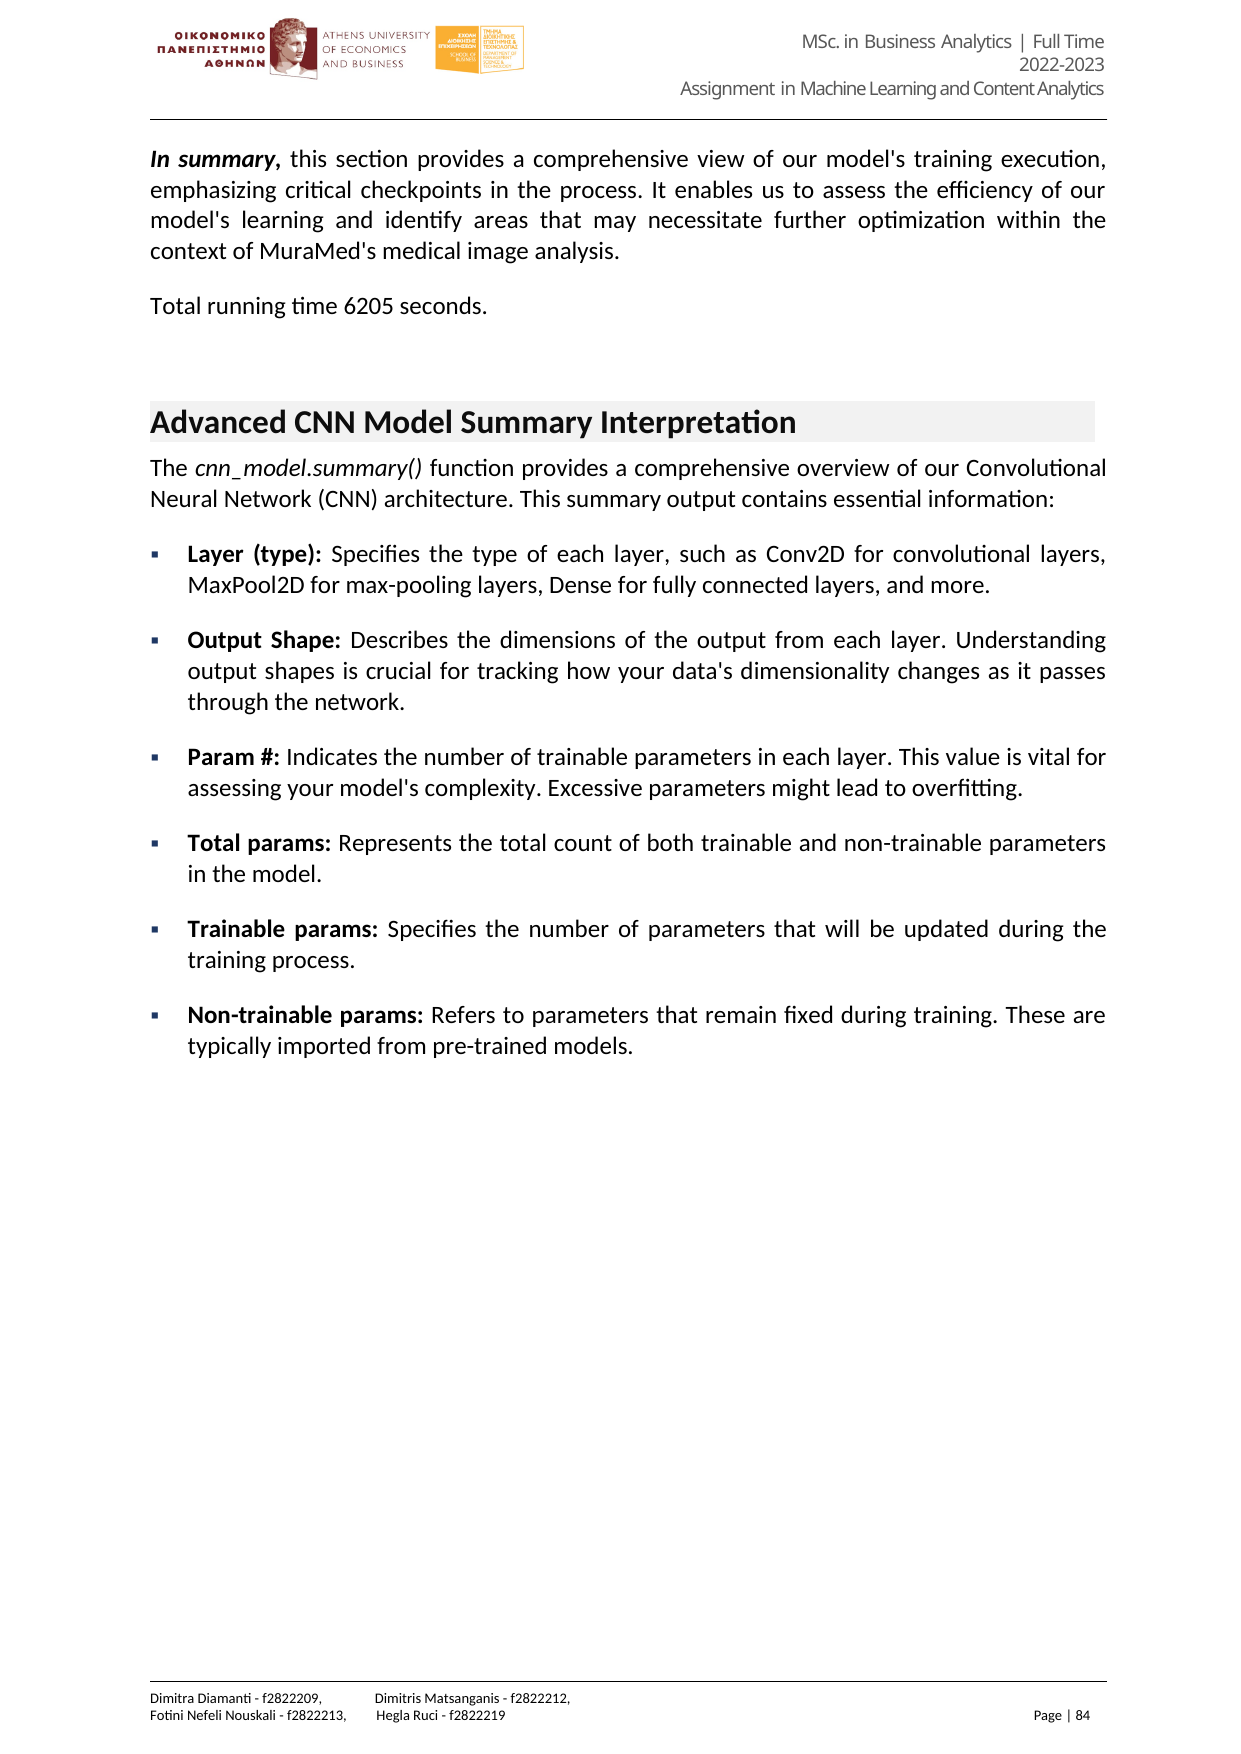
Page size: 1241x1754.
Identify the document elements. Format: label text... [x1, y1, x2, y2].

list Param #: Indicates the number of trainable parameters in each layer. This value is vital for assessing your model's complexity. Excessive parameters might lead to overfitting. [150, 741, 1107, 802]
list Total params: Represents the total count of both trainable and non-trainable parameters in the model. [150, 827, 1107, 888]
text In summary, this section provides a comprehensive view of our model's training execution, emphasizing critical checkpoints in the process. It enables us to assess the efficiency of our model's learning and identify areas that may necessitate further optimization within the context of MuraMed's medical image analysis. [150, 143, 1107, 265]
list Output Shape: Describes the dimensions of the output from each layer. Understanding output shapes is crucial for tracking how your data's dimensionality changes as it passes through the network. [150, 625, 1107, 716]
picture [151, 17, 526, 82]
list Non-trainable params: Refers to parameters that remain fixed during training. These are typically imported from pre-trained models. [150, 999, 1107, 1060]
subtitle Advanced CNN Model Summary Interpretation [150, 401, 1095, 442]
list Layer (type): Specifies the type of each layer, such as Conv2D for convolutional layers, MaxPool2D for max-pooling layers, Dense for fully connected layers, and more. [150, 539, 1107, 600]
text The cnn_model.summary() function provides a comprehensive overview of our Convolutional Neural Network (CNN) architecture. This summary output contains essential information: [150, 453, 1107, 514]
list Trainable params: Specifies the number of parameters that will be updated during the training process. [150, 913, 1107, 974]
text Total running time 6205 seconds. [150, 290, 1107, 321]
